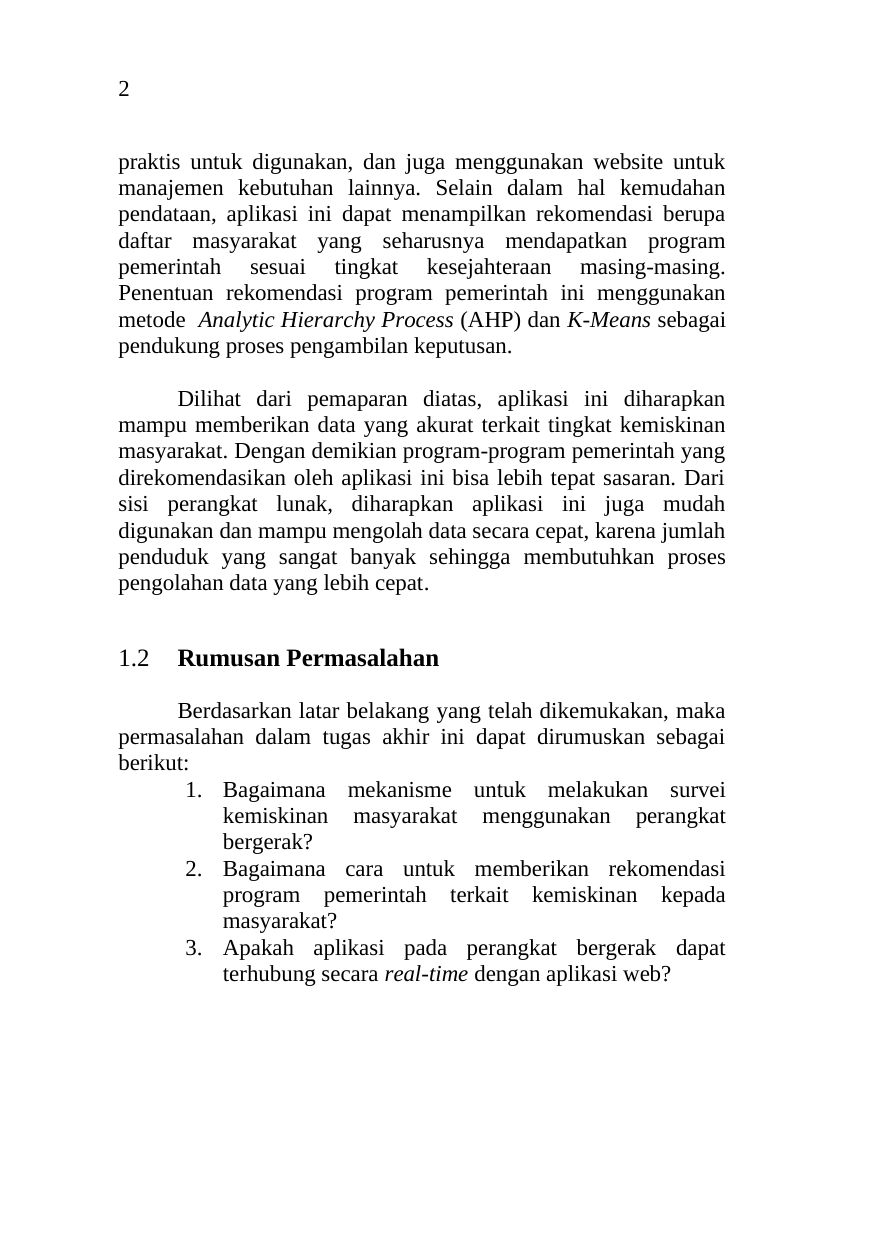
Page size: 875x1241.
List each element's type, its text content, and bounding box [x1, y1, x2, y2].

list Berdasarkan latar belakang yang telah dikemukakan, maka permasalahan dalam tugas akhir ini dapat dirumuskan sebagai berikut: [118, 697, 726, 776]
subtitle Rumusan Permasalahan [118, 643, 726, 672]
list Bagaimana cara untuk memberikan rekomendasi program pemerintah terkait kemiskinan kepada masyarakat? [185, 855, 726, 934]
list Apakah aplikasi pada perangkat bergerak dapat terhubung secara real-time dengan aplikasi web? [185, 934, 726, 987]
list Bagaimana mekanisme untuk melakukan survei kemiskinan masyarakat menggunakan perangkat bergerak? [185, 776, 726, 855]
text Dilihat dari pemaparan diatas, aplikasi ini diharapkan mampu memberikan data yang akurat terkait tingkat kemiskinan masyarakat. Dengan demikian program-program pemerintah yang direkomendasikan oleh aplikasi ini bisa lebih tepat sasaran. Dari sisi perangkat lunak, diharapkan aplikasi ini juga mudah digunakan dan mampu mengolah data secara cepat, karena jumlah penduduk yang sangat banyak sehingga membutuhkan proses pengolahan data yang lebih cepat. [118, 385, 726, 596]
